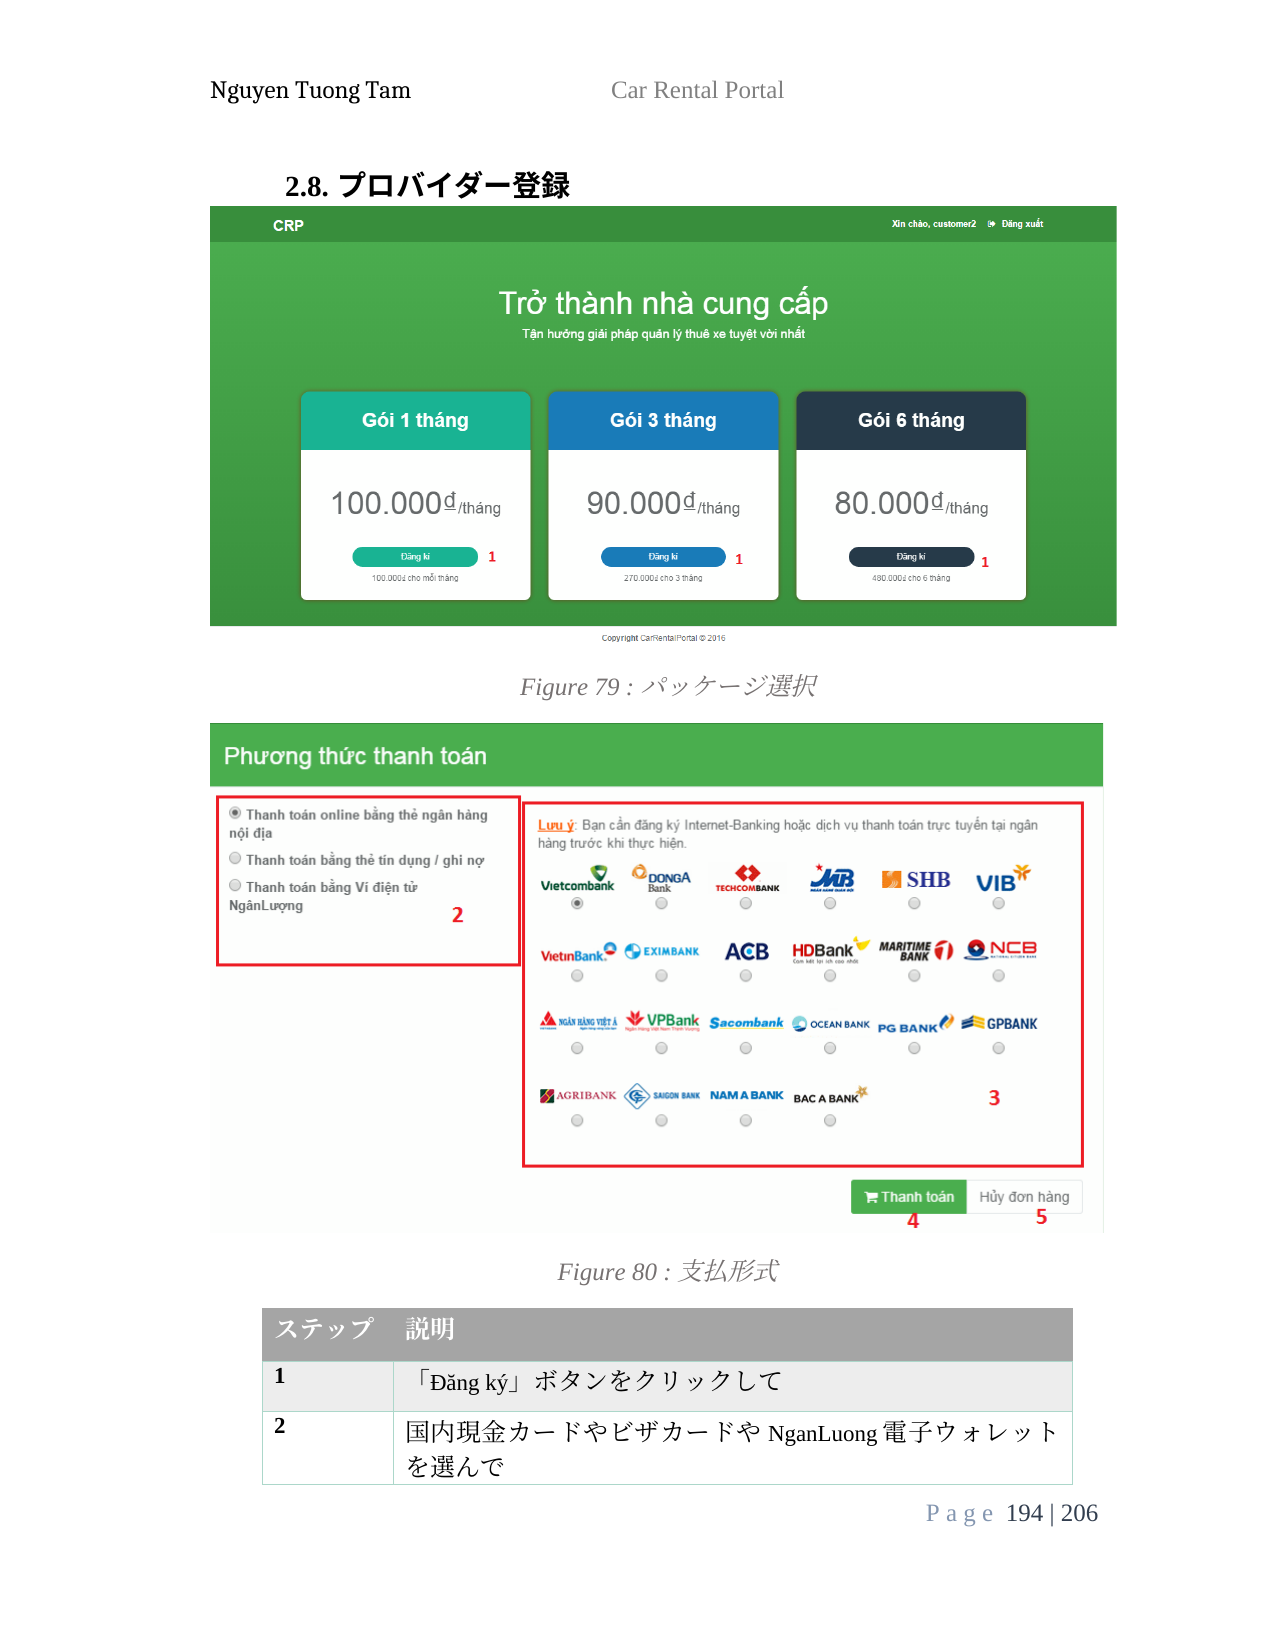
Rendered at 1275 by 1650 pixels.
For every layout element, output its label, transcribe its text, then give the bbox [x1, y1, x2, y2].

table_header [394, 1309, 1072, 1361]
subtitle プロバイダー登録 [285, 162, 1125, 204]
text Figure 80 : 支払形式 [210, 1251, 1125, 1287]
picture [210, 206, 1117, 648]
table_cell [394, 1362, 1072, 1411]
picture [210, 723, 1104, 1233]
text Figure 79 : パッケージ選択 [210, 666, 1125, 702]
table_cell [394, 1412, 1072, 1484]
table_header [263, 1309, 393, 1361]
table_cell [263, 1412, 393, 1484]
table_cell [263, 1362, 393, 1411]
